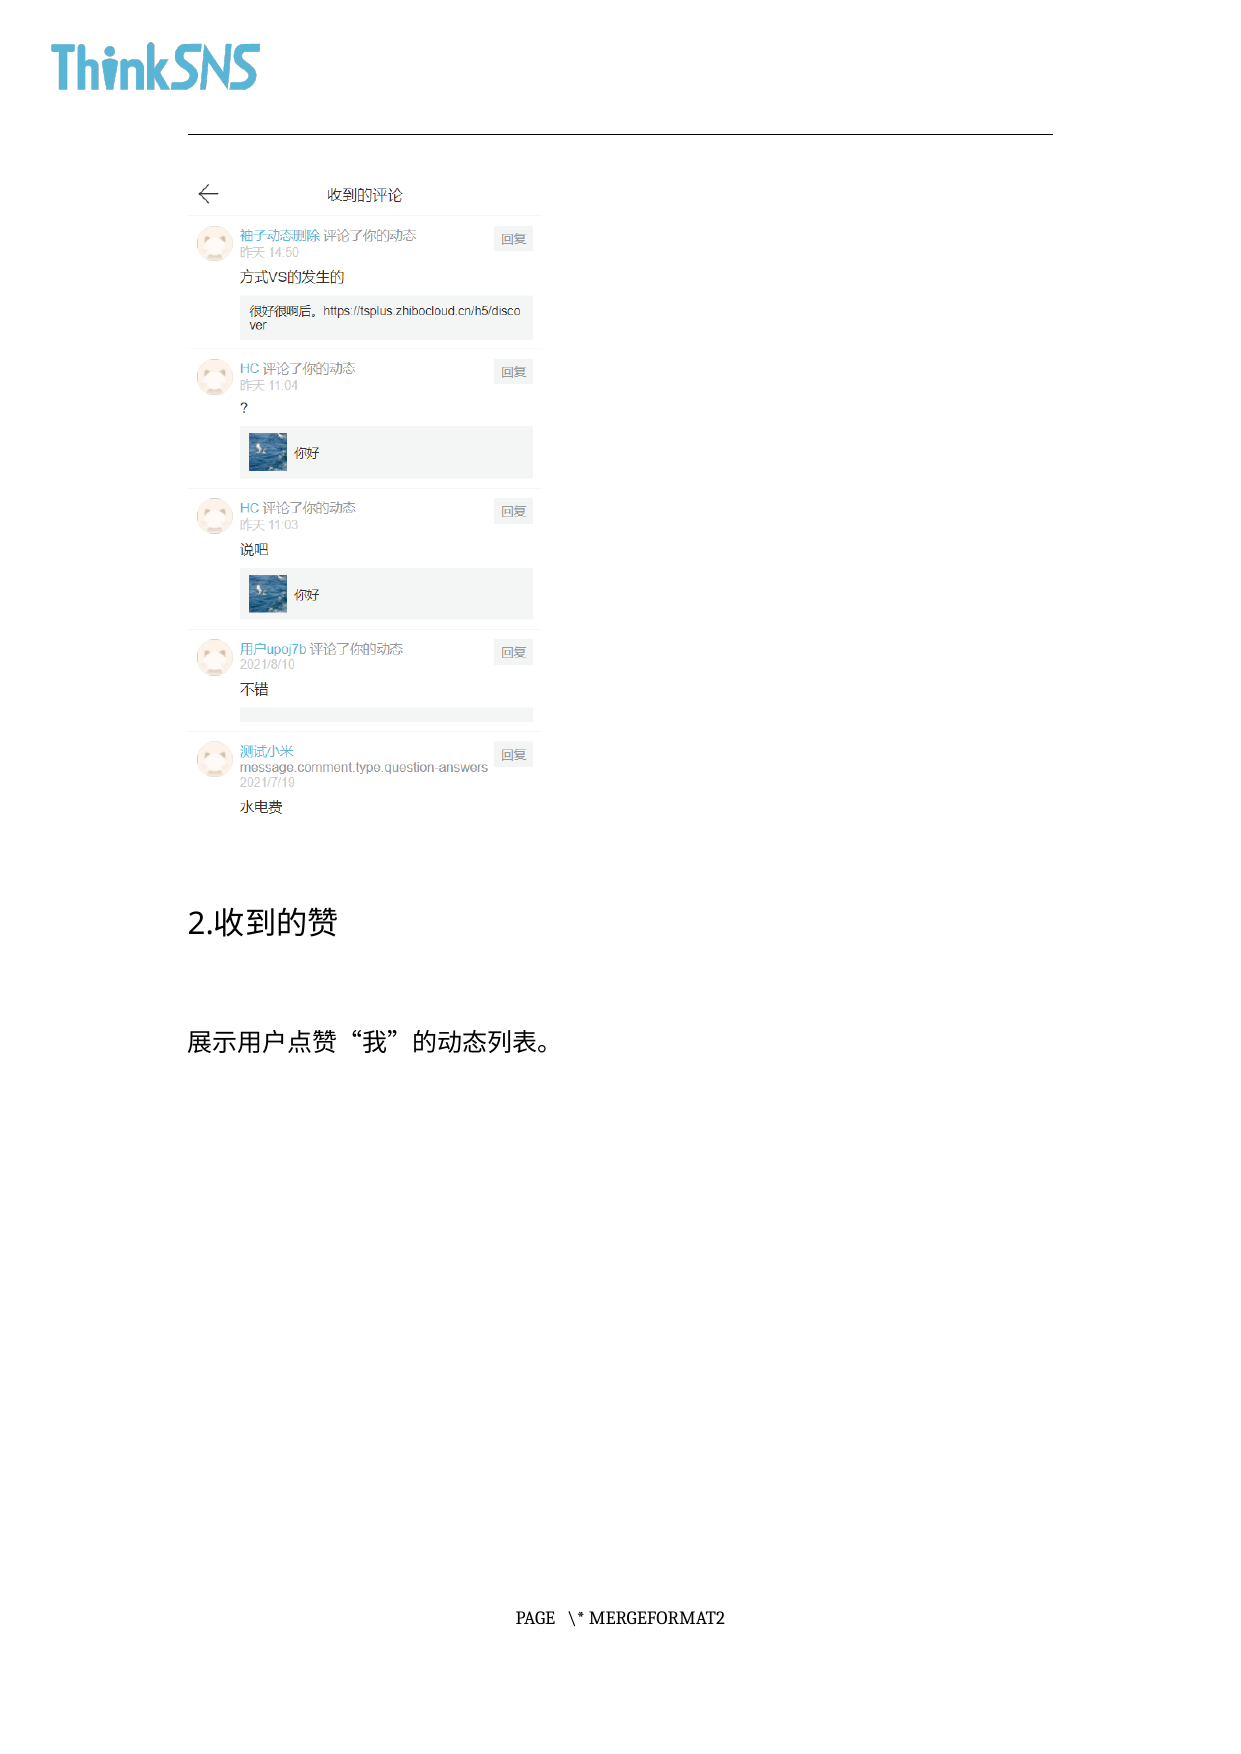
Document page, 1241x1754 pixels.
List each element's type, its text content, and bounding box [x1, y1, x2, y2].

picture [187, 174, 542, 826]
subtitle 2.收到的赞 [187, 881, 1053, 961]
text 展示用户点赞“我”的动态列表。 [187, 1021, 1053, 1060]
picture [42, 40, 269, 94]
